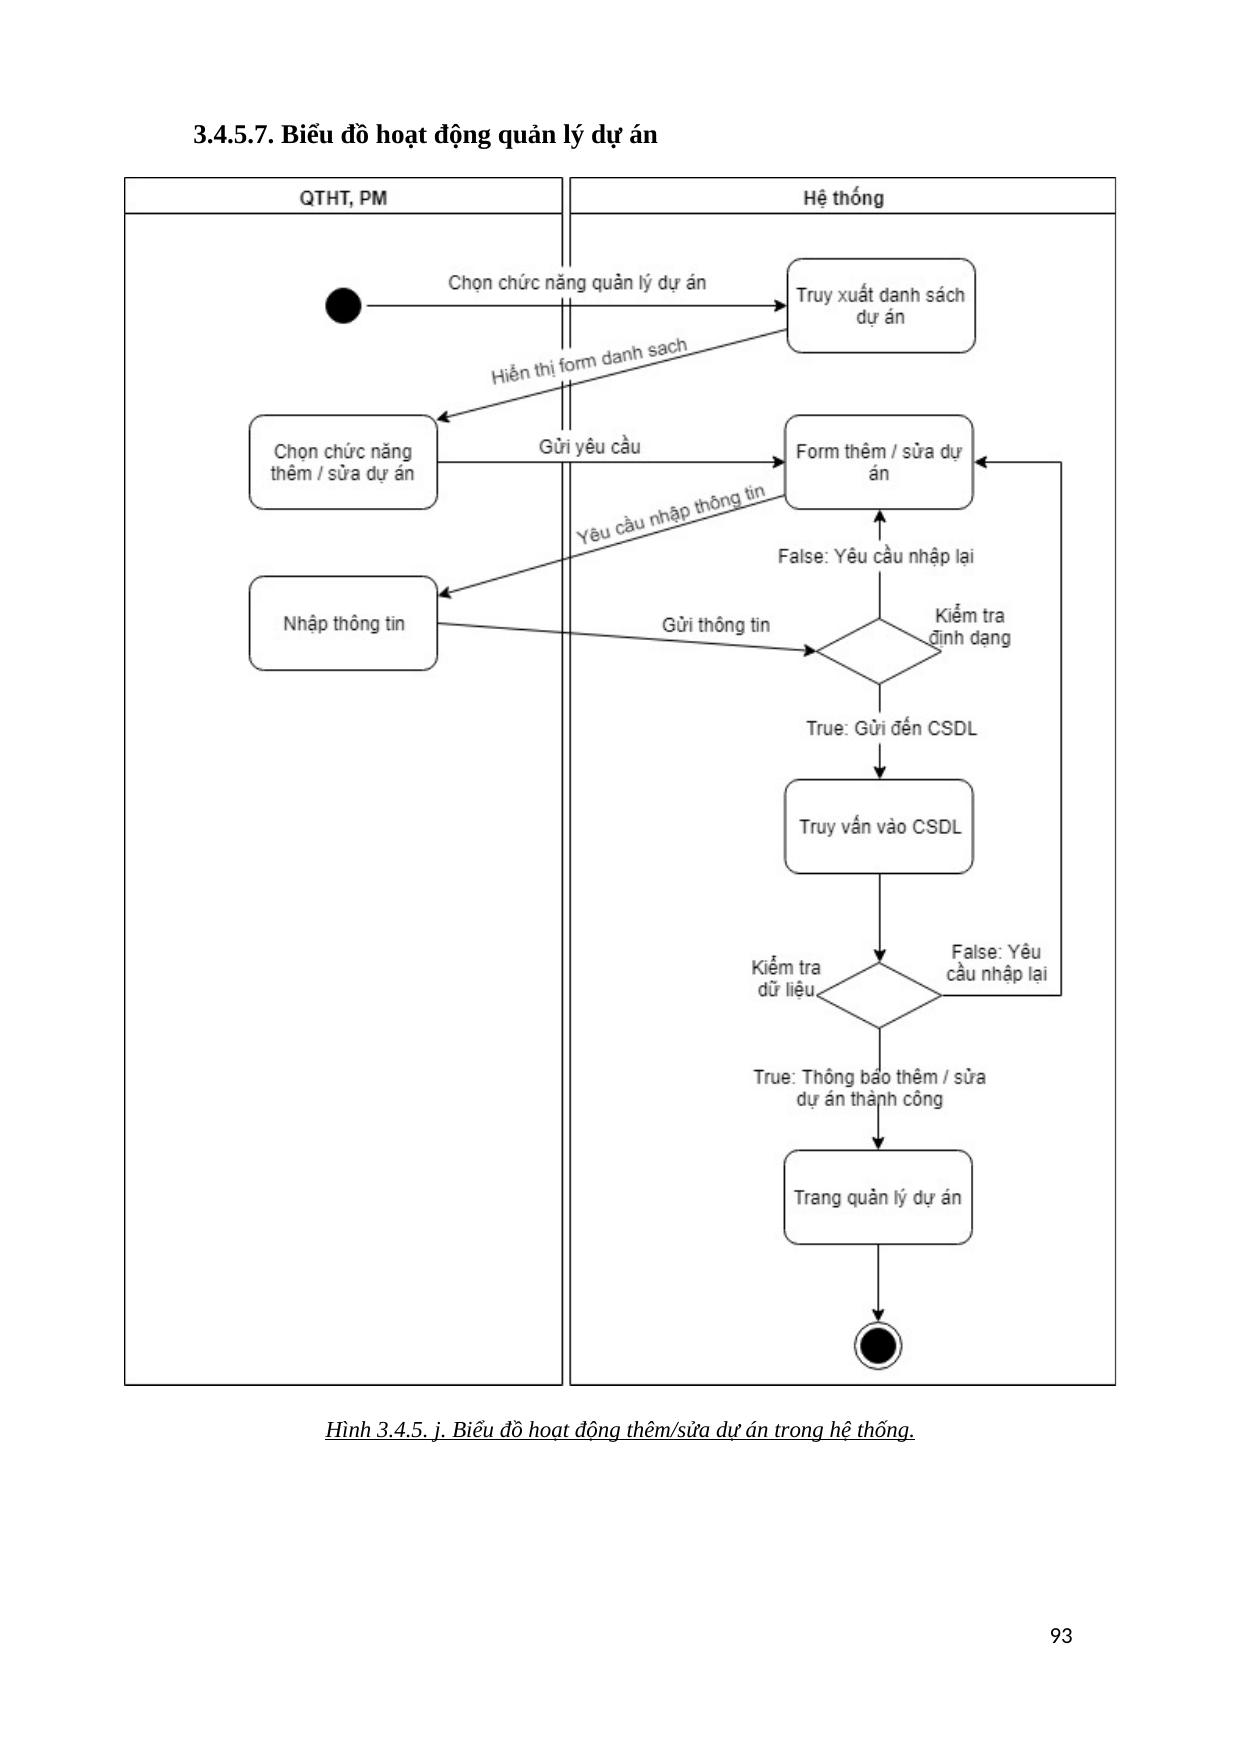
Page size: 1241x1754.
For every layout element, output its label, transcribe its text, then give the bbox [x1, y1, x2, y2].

text Hình 3.4.5. j. Biểu đồ hoạt động thêm/sửa dự án trong hệ thống. [118, 1416, 1122, 1442]
subtitle 3.4.5.7. Biểu đồ hoạt động quản lý dự án [118, 118, 1122, 149]
picture [124, 177, 1117, 1386]
